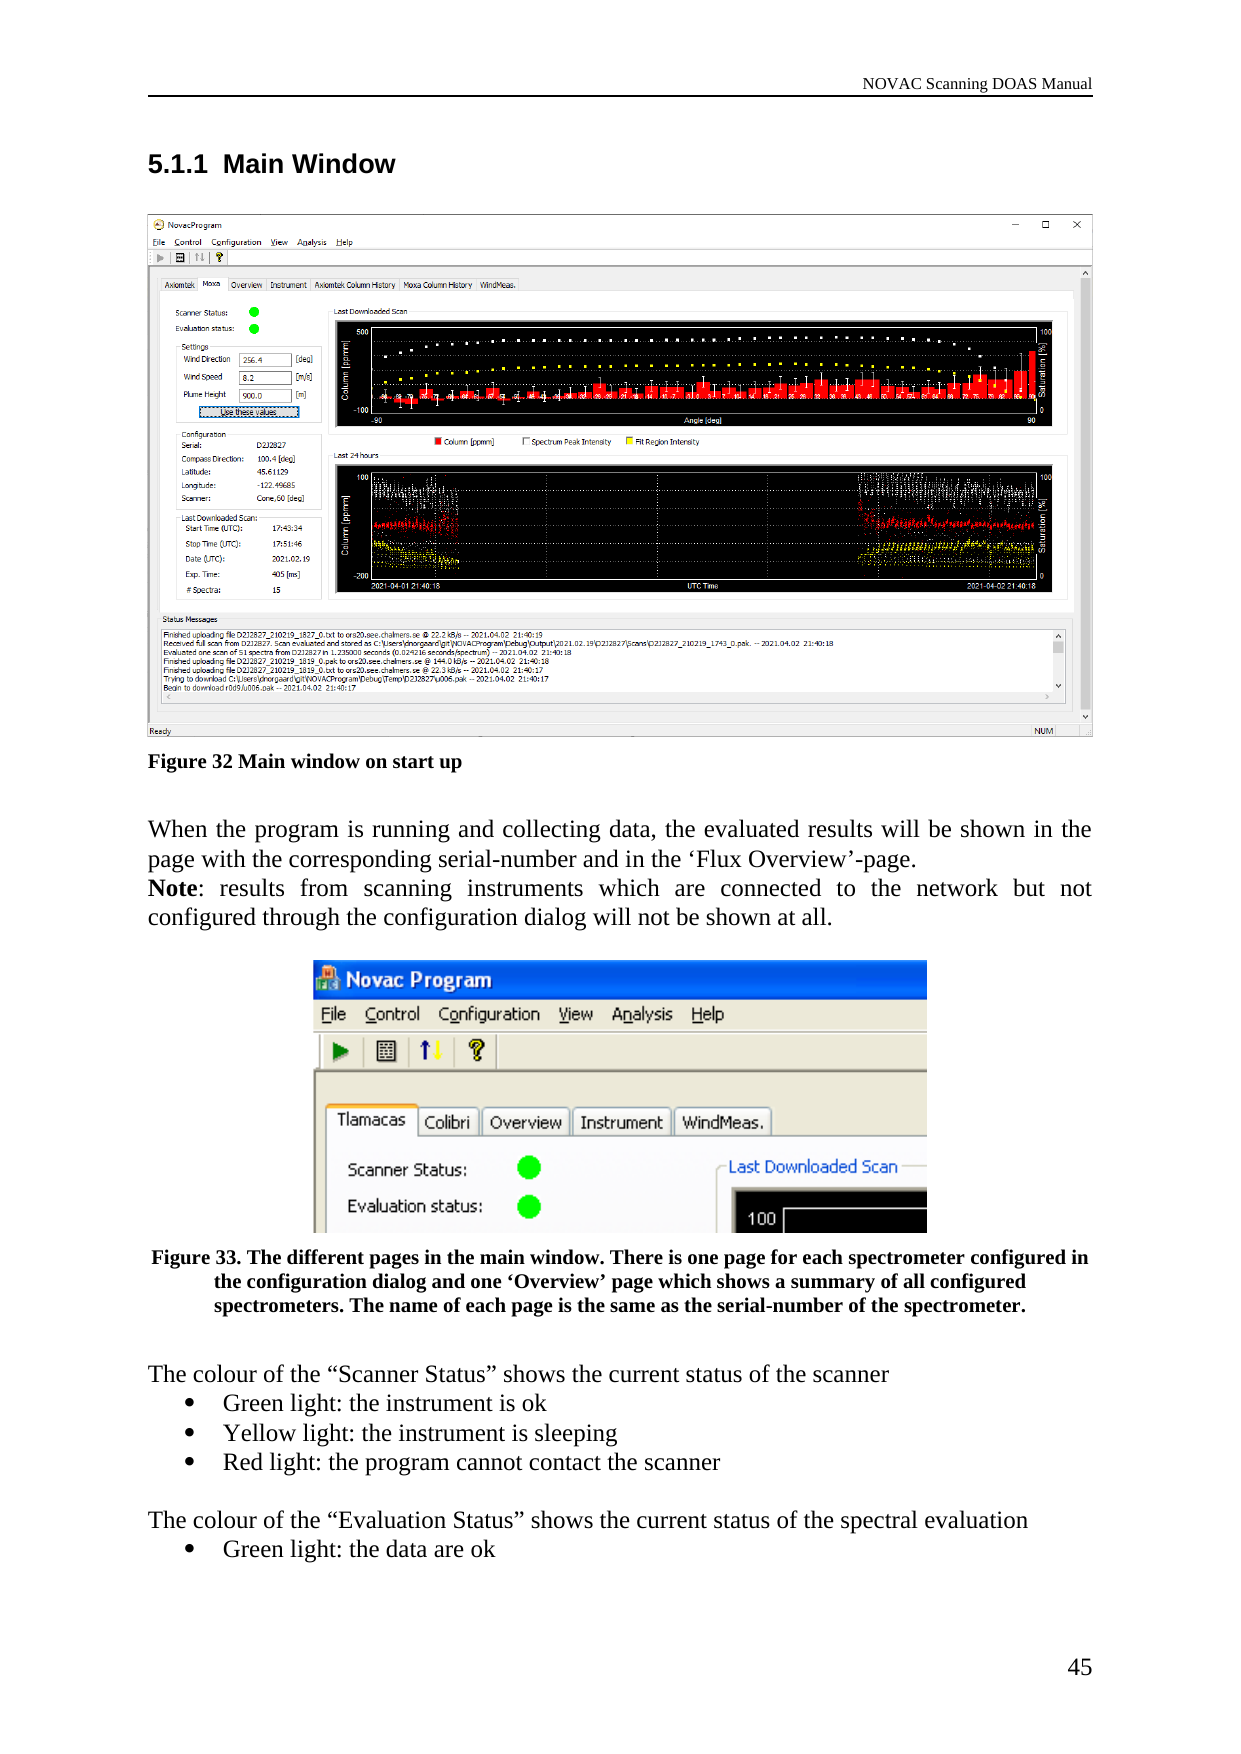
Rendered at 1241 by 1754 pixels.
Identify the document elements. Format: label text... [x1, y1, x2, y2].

list Green light: the data are ok [185, 1534, 1093, 1563]
list Red light: the program cannot contact the scanner [185, 1446, 1093, 1476]
text Note: results from scanning instruments which are connected to the network but not configured through the configuration dialog will not be shown at all. [148, 872, 1093, 931]
text The colour of the “Scanner Status” shows the current status of the scanner [148, 1359, 1093, 1388]
subtitle Main Window [148, 148, 1093, 179]
picture [313, 960, 927, 1233]
list Green light: the instrument is ok [185, 1388, 1093, 1417]
text The colour of the “Evaluation Status” shows the current status of the spectral evaluation [148, 1505, 1093, 1534]
list Yellow light: the instrument is sleeping [185, 1417, 1093, 1446]
text When the program is running and collecting data, the evaluated results will be shown in the page with the corresponding serial-number and in the ‘Flux Overview’-page. [148, 814, 1093, 872]
picture [147, 214, 1093, 737]
